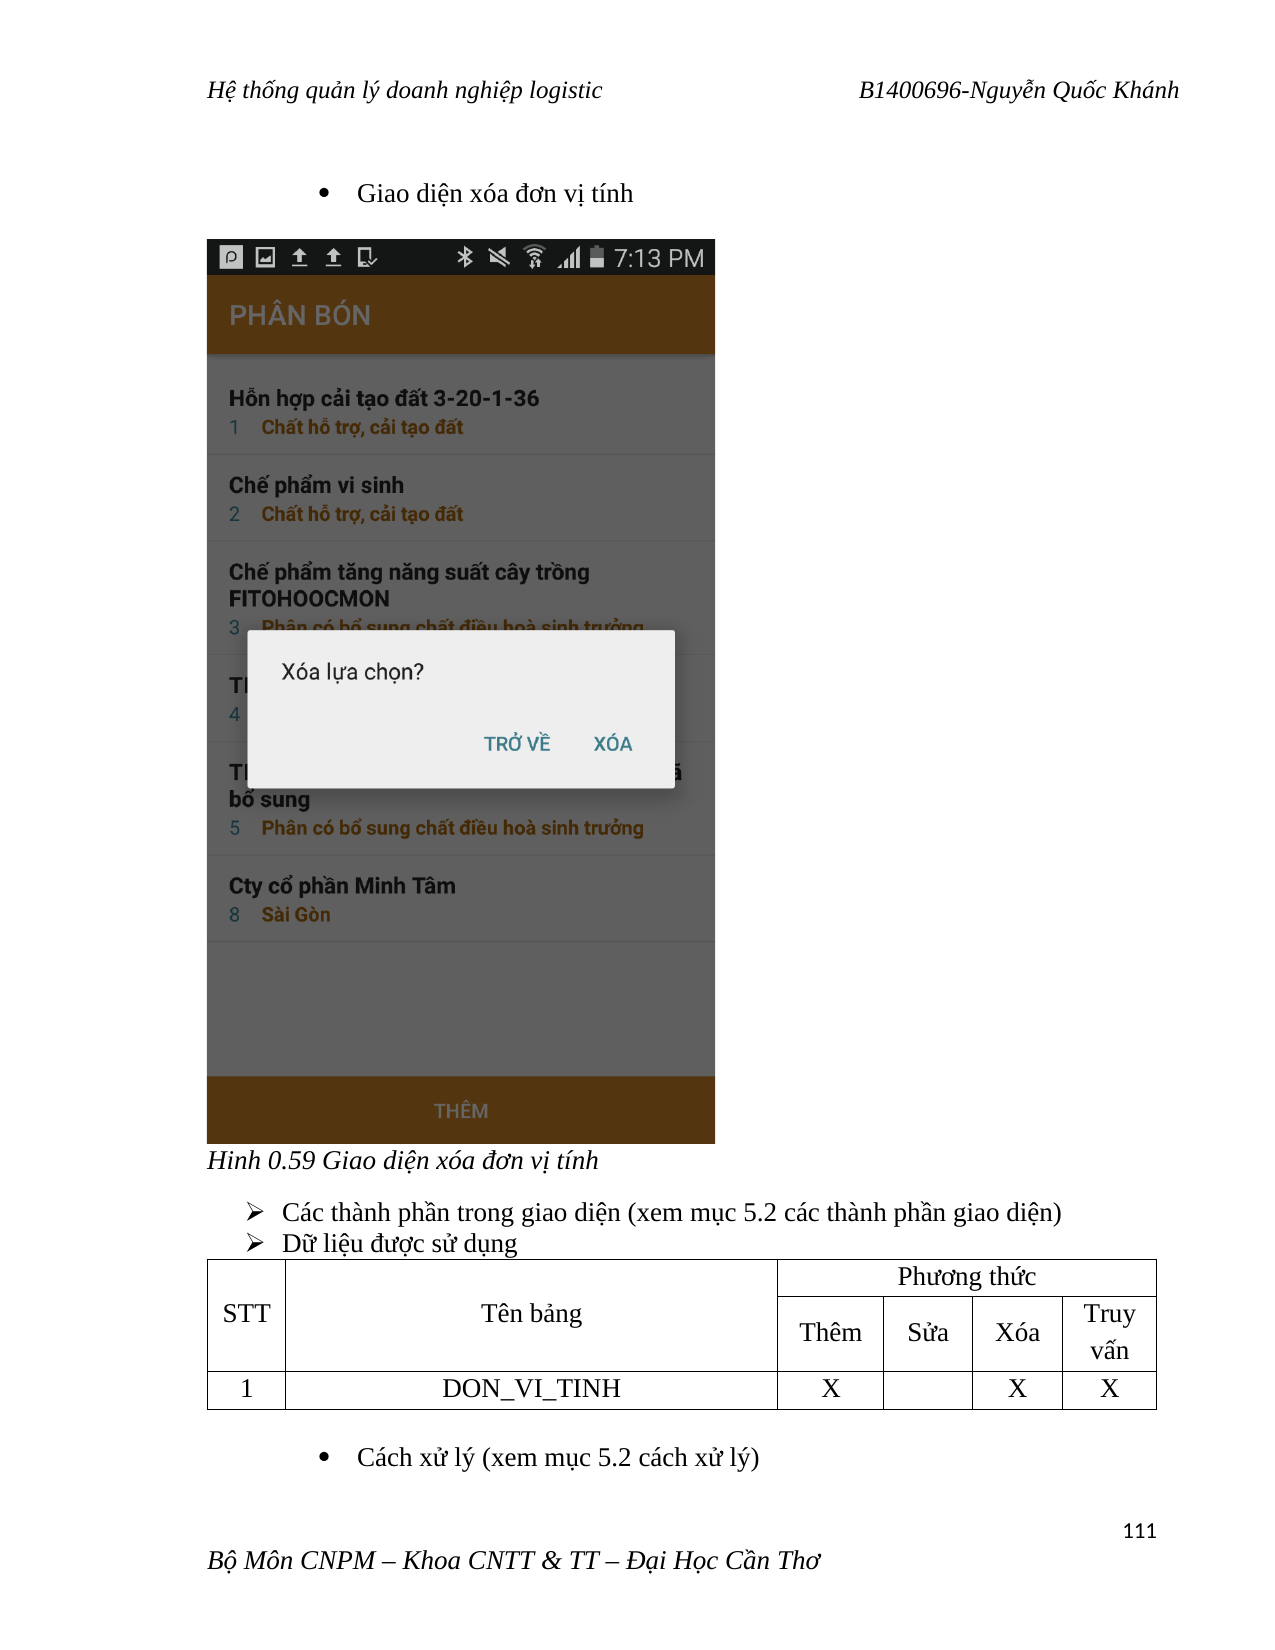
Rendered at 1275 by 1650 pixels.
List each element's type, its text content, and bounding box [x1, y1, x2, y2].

picture [206, 239, 716, 1144]
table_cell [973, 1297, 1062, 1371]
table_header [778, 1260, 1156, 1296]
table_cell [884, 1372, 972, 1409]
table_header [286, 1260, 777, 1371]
text Hinh 0.59 Giao diện xóa đơn vị tính [207, 1144, 1157, 1175]
list Giao diện xóa đơn vị tính [319, 177, 1157, 208]
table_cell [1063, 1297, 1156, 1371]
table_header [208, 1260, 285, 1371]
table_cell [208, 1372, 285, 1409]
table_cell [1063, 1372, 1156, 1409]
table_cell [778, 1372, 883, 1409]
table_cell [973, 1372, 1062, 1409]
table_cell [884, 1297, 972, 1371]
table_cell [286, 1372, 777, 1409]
list Dữ liệu được sử dụng [244, 1227, 1157, 1258]
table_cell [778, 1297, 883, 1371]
list Cách xử lý (xem mục 5.2 cách xử lý) [319, 1441, 1157, 1472]
list Các thành phần trong giao diện (xem mục 5.2 các thành phần giao diện) [244, 1196, 1157, 1227]
